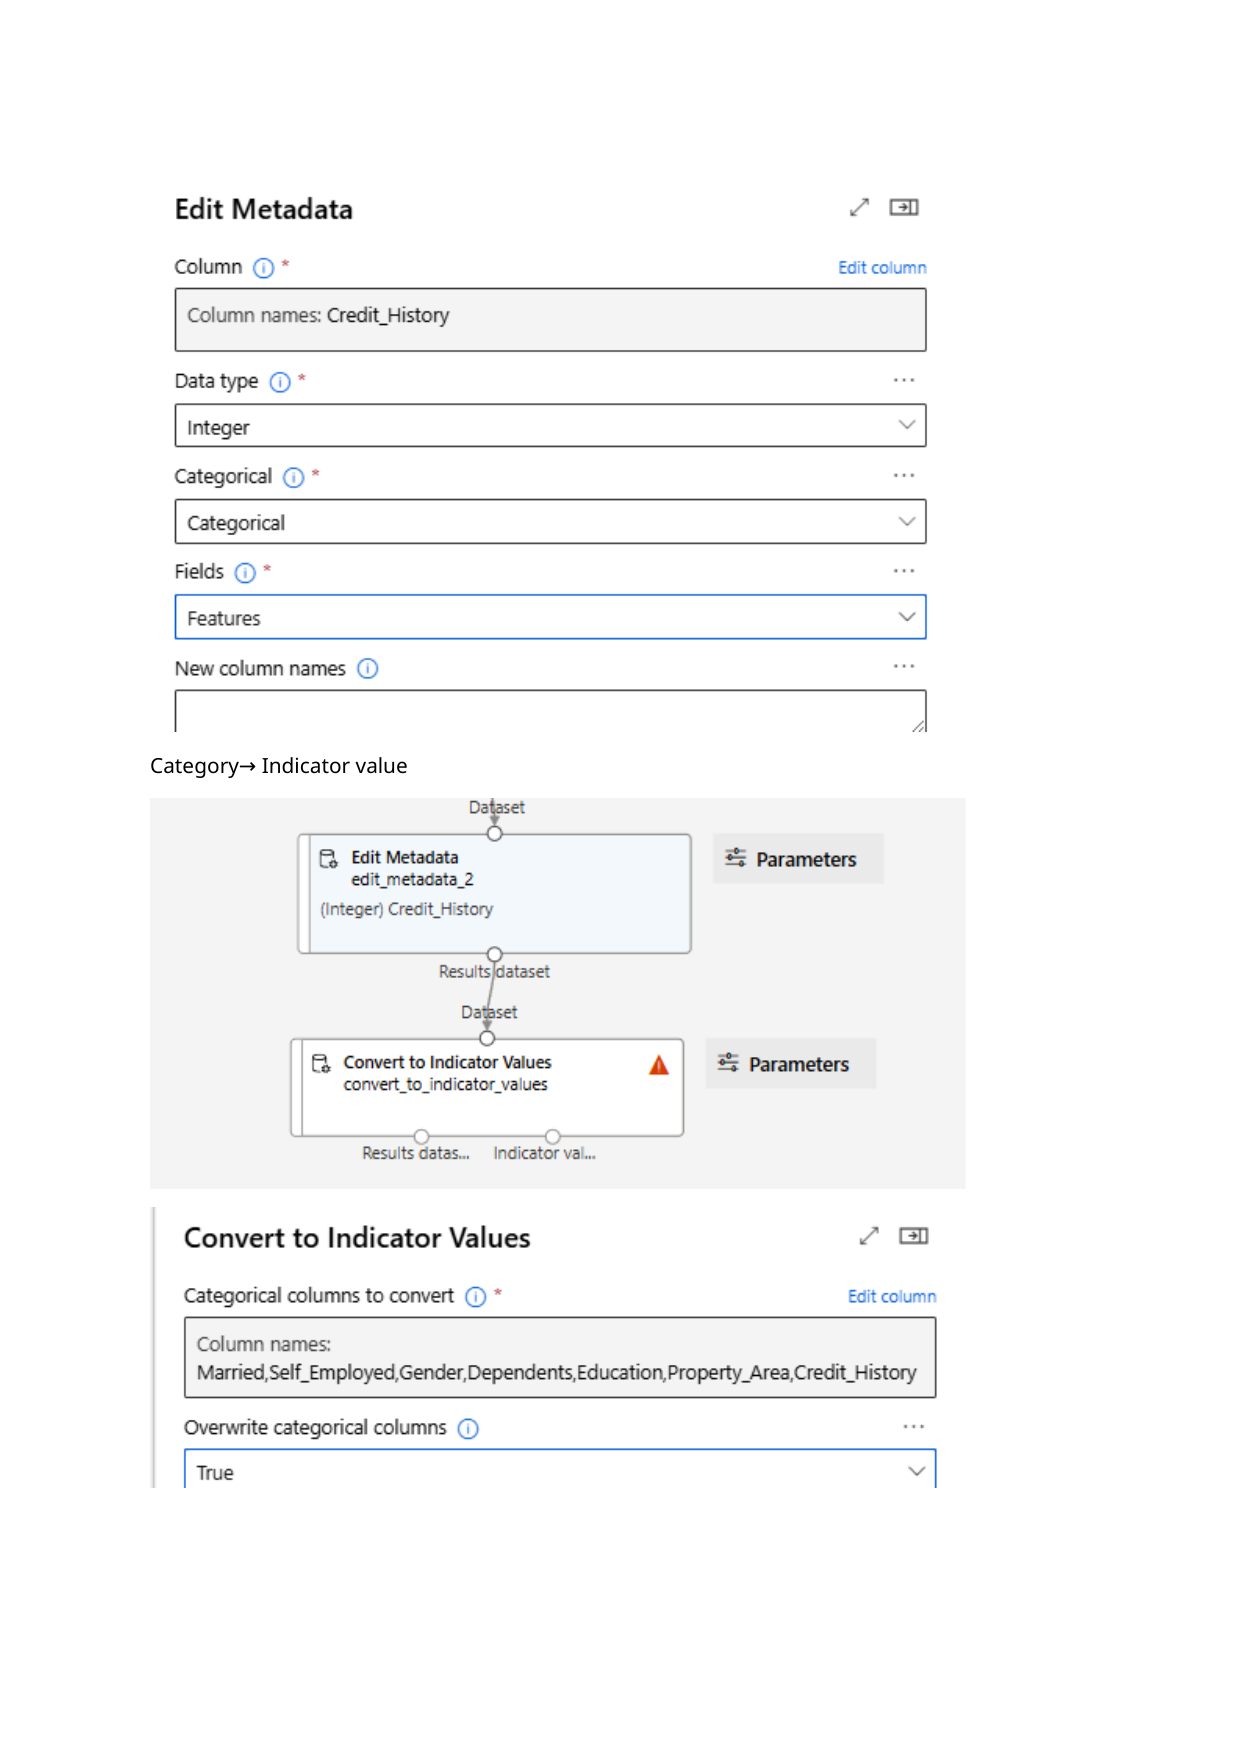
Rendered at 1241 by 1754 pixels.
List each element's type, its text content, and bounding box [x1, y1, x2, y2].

picture [150, 1207, 954, 1488]
picture [150, 798, 966, 1189]
text Category→ Indicator value [150, 751, 1090, 779]
picture [150, 177, 938, 732]
